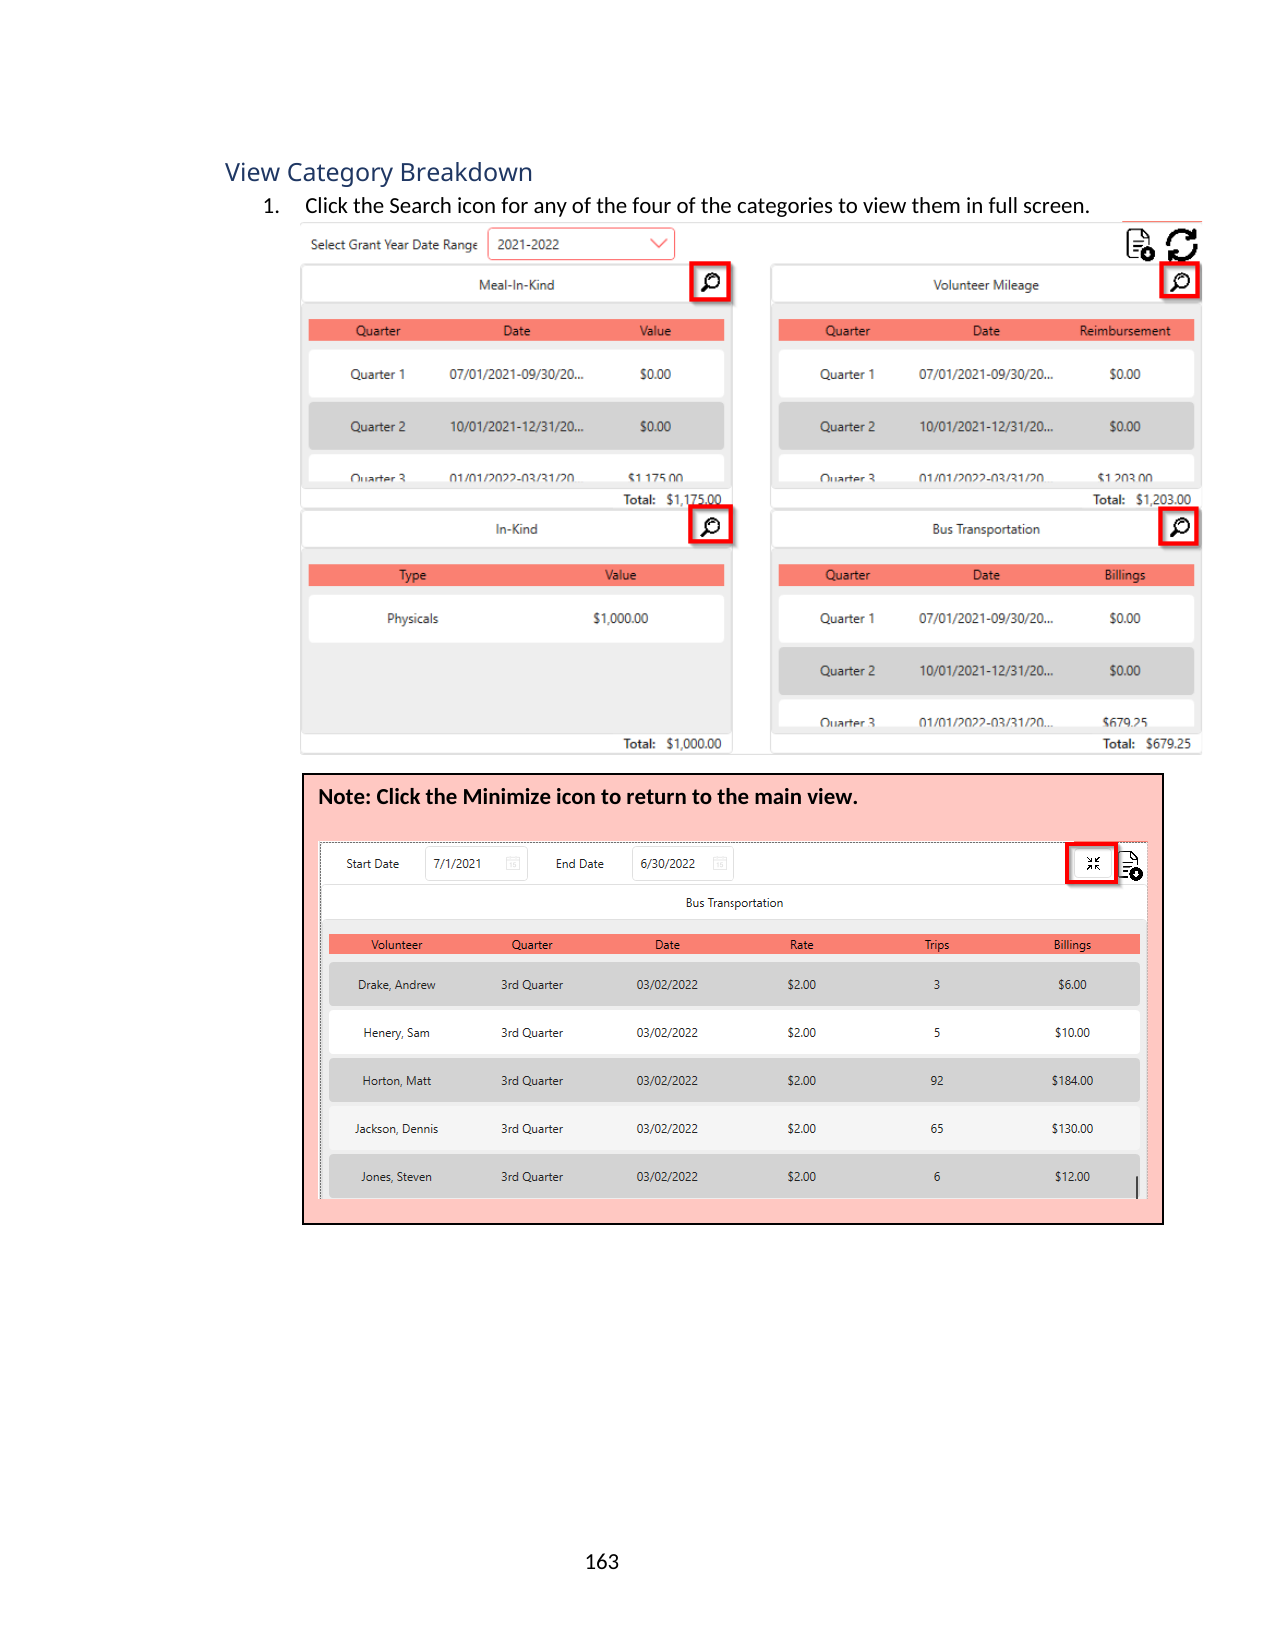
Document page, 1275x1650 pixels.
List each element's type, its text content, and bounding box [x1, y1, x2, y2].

picture [300, 221, 1203, 755]
picture [318, 841, 1148, 1199]
subtitle View Category Breakdown [187, 154, 1125, 188]
list Click the Search icon for any of the four of the categories to view them in full screen. [262, 191, 1125, 219]
